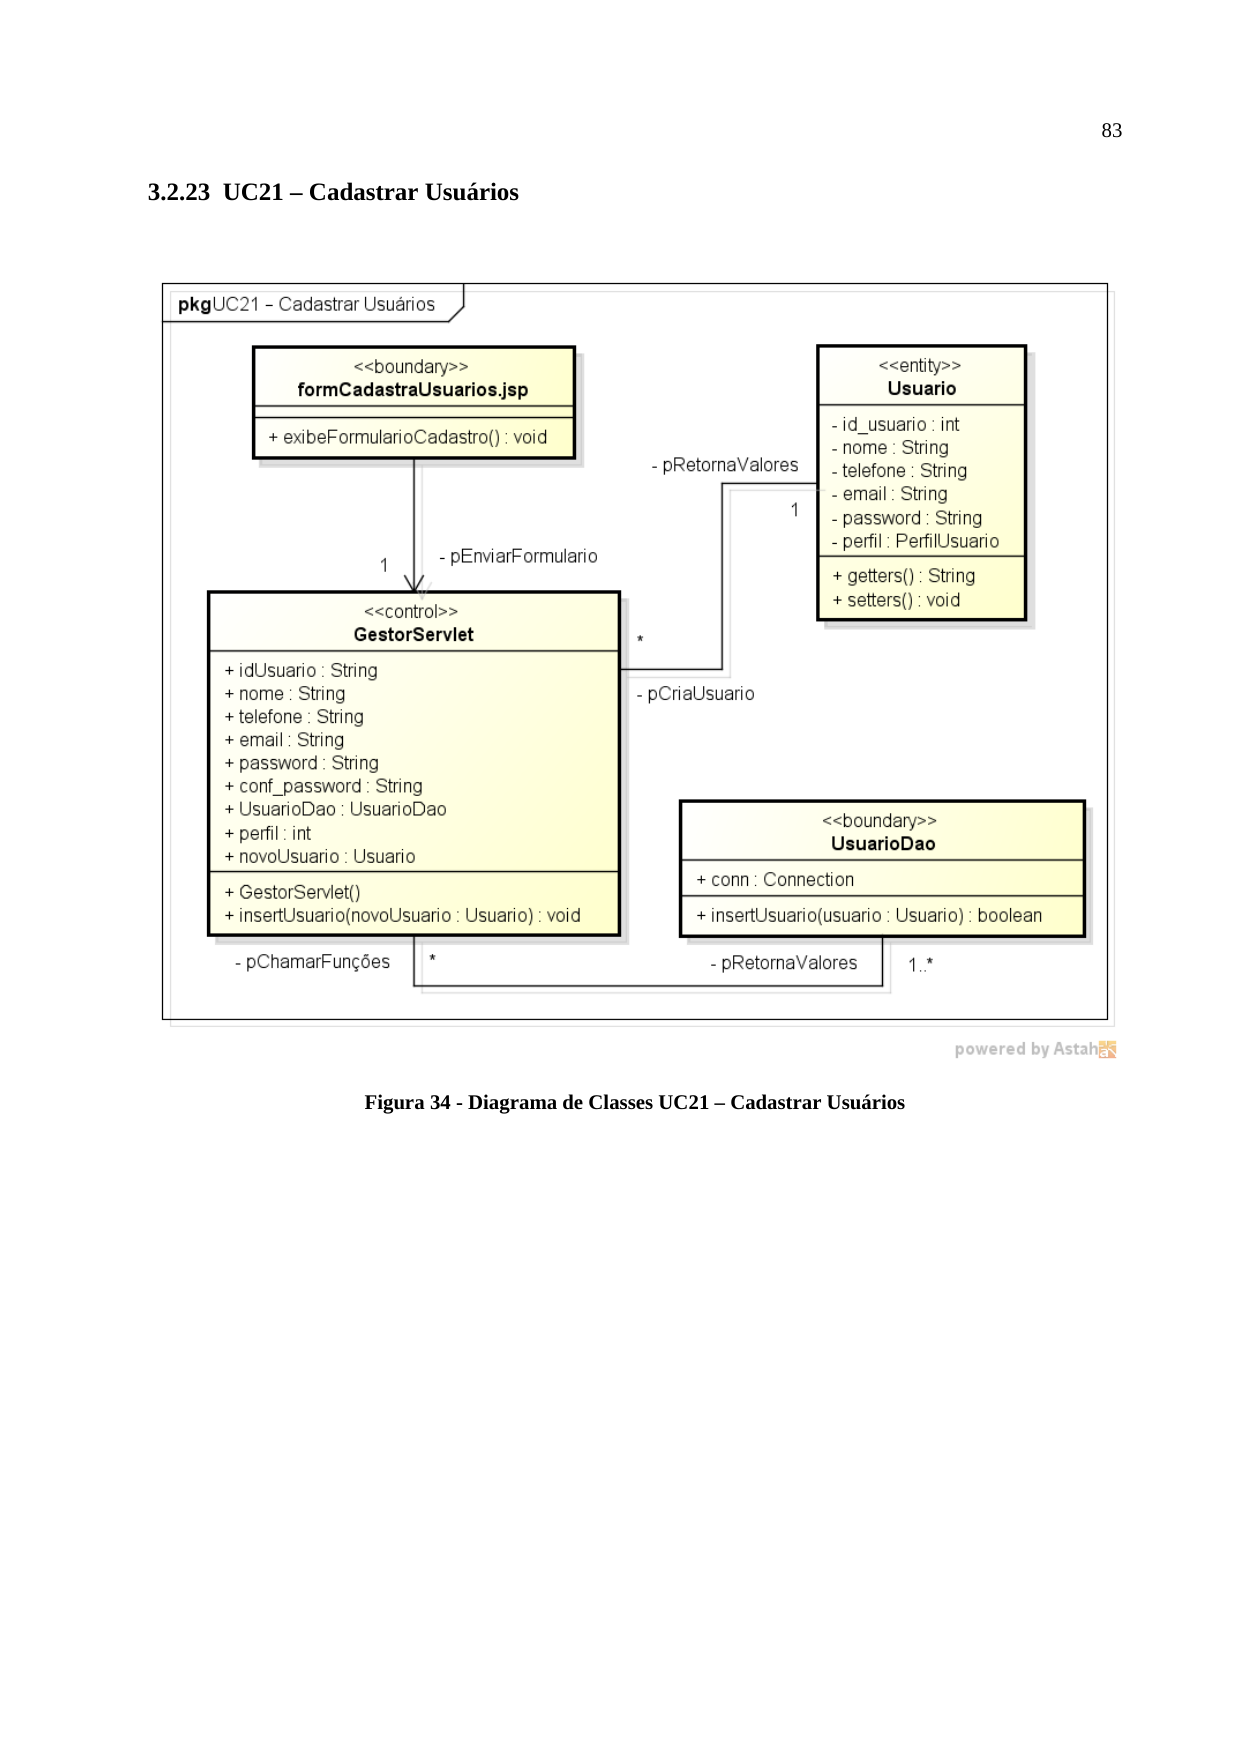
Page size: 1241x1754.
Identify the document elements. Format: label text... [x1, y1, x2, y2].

picture [147, 268, 1122, 1064]
subtitle UC21 – Cadastrar Usuários [148, 177, 1122, 206]
